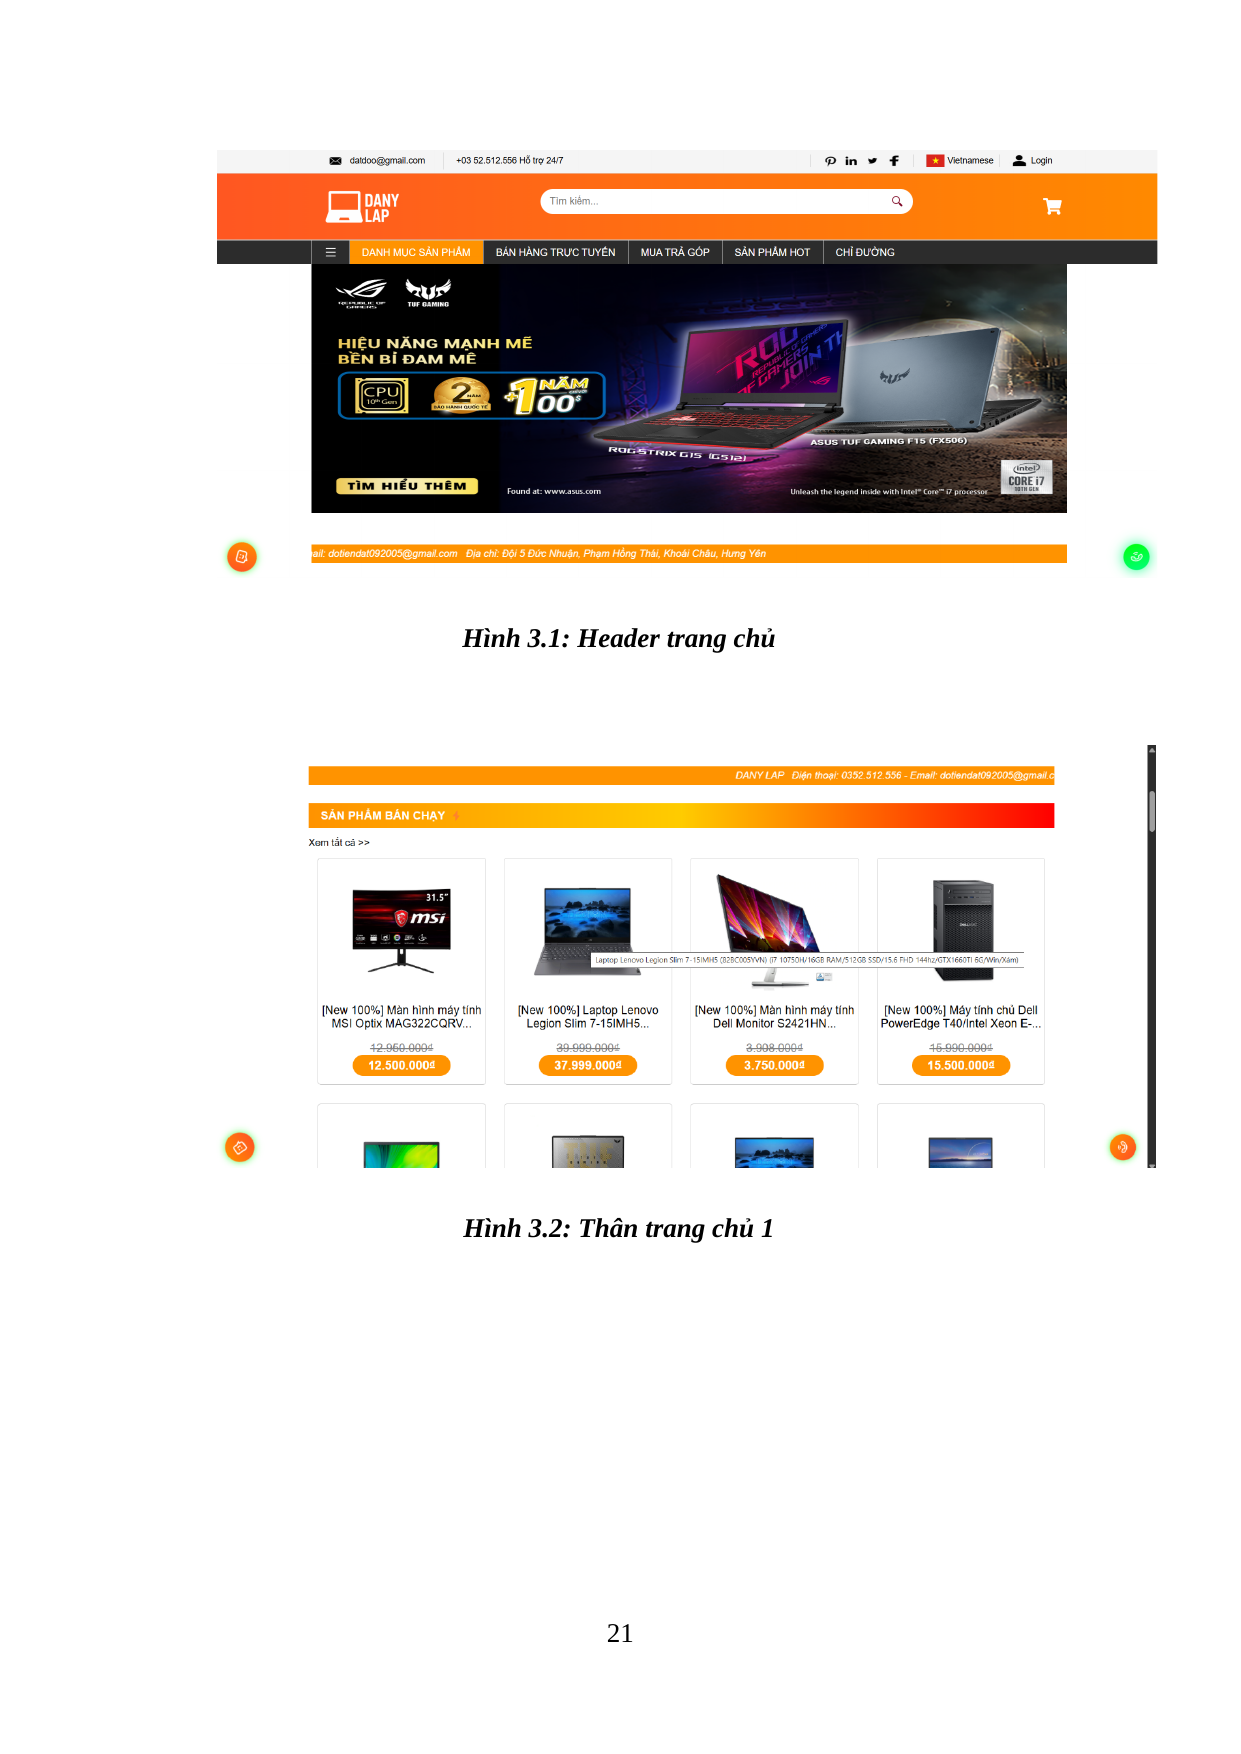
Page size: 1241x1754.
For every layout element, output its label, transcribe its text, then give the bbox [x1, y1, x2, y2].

text Hình 3.1: Header trang chủ [150, 622, 1090, 653]
text Hình 3.2: Thân trang chủ 1 [150, 1212, 1090, 1243]
picture [217, 150, 1158, 578]
picture [215, 745, 1156, 1168]
